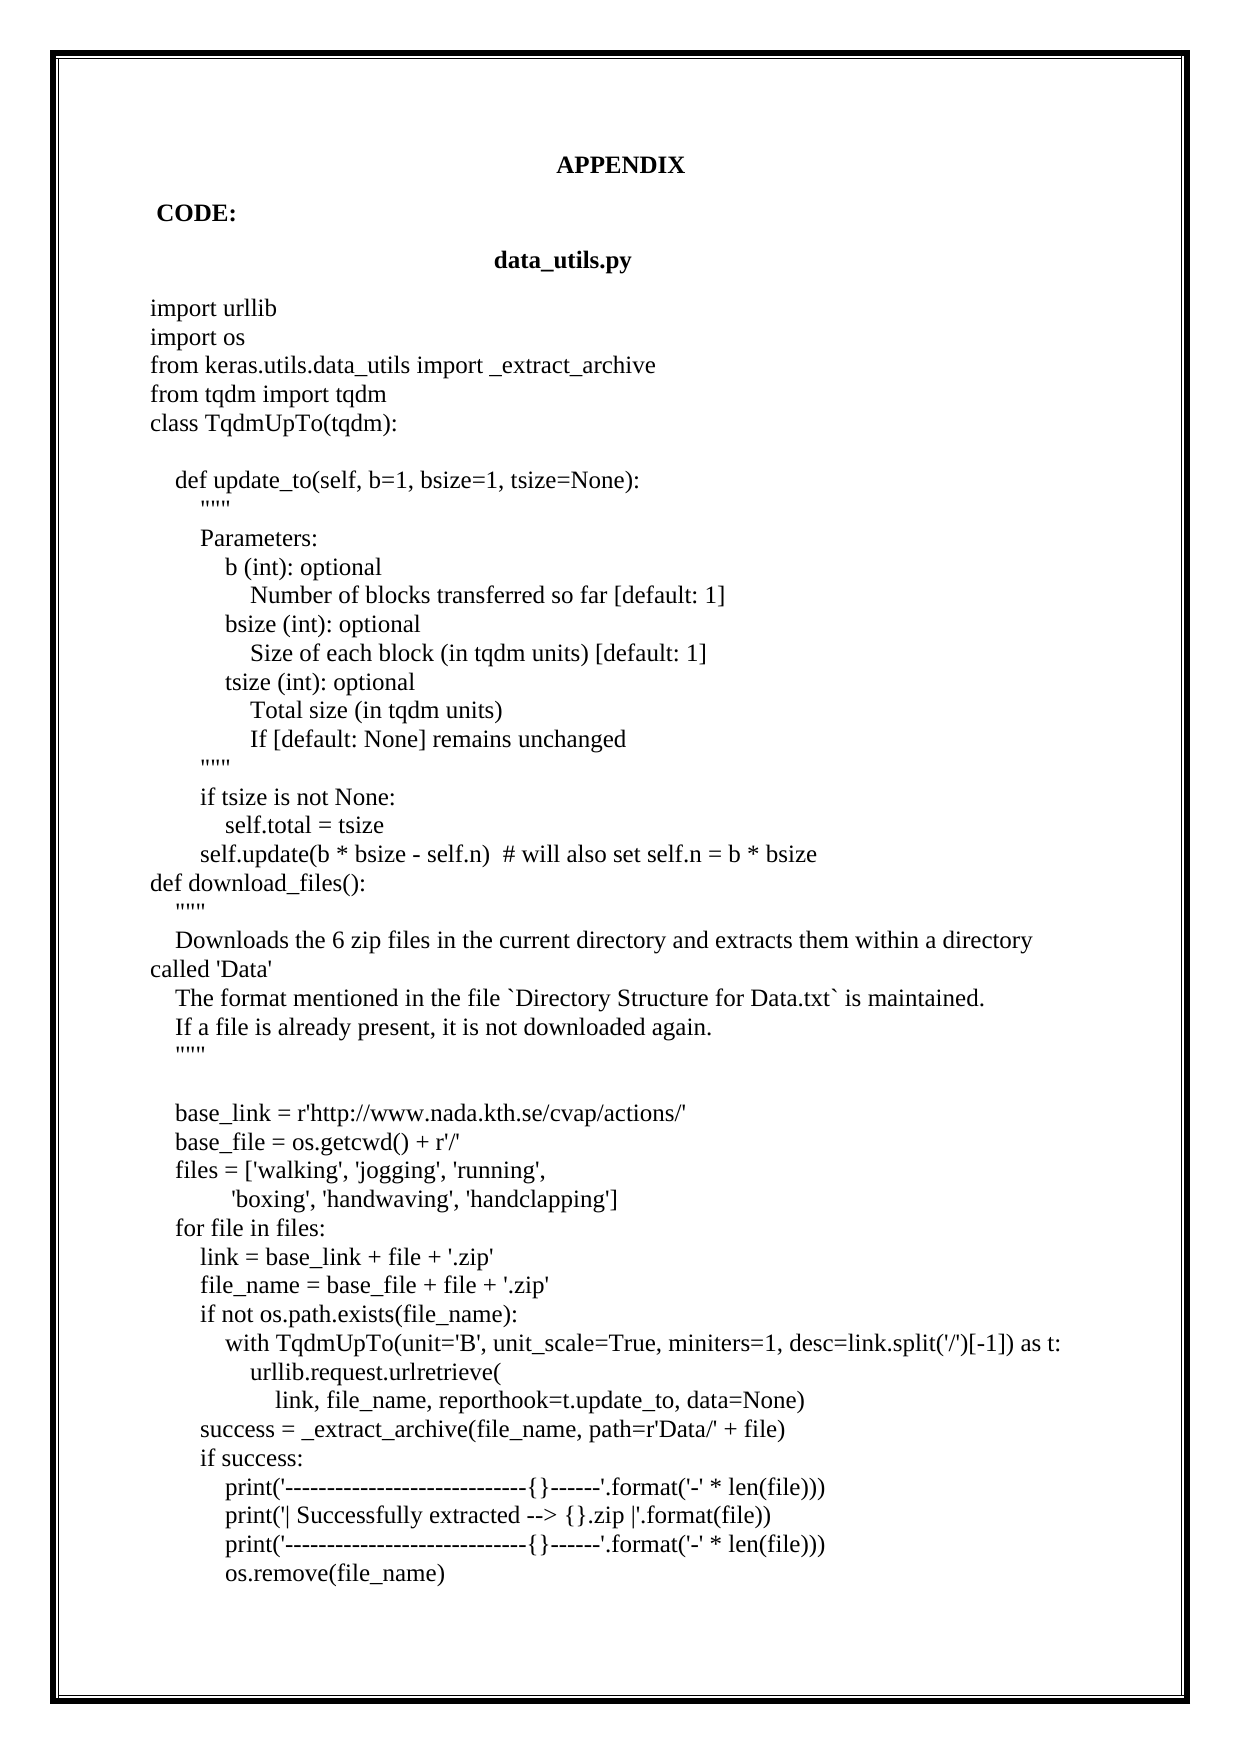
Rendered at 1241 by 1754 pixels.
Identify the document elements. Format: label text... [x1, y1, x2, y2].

text if success: [150, 1443, 1090, 1472]
text self.total = tsize [150, 811, 1090, 839]
text If [default: None] remains unchanged [150, 724, 1090, 753]
text files = ['walking', 'jogging', 'running', [150, 1156, 1090, 1184]
text 'boxing', 'handwaving', 'handclapping'] [150, 1184, 1090, 1213]
text for file in files: [150, 1213, 1090, 1242]
text class TqdmUpTo(tqdm): [150, 408, 1090, 437]
text bsize (int): optional [150, 609, 1090, 638]
text from keras.utils.data_utils import _extract_archive [150, 351, 1090, 379]
text if not os.path.exists(file_name): [150, 1299, 1090, 1328]
text success = _extract_archive(file_name, path=r'Data/' + file) [150, 1414, 1090, 1443]
text Downloads the 6 zip files in the current directory and extracts them within a directory called 'Data' [150, 926, 1090, 983]
text """ [150, 753, 1090, 782]
text Total size (in tqdm units) [150, 696, 1090, 724]
text base_link = r'http://www.nada.kth.se/cvap/actions/' [150, 1098, 1090, 1127]
text os.remove(file_name) [150, 1558, 1090, 1587]
text b (int): optional [150, 552, 1090, 581]
text base_file = os.getcwd() + r'/' [150, 1127, 1090, 1156]
text print('-----------------------------{}------'.format('-' * len(file))) [150, 1472, 1090, 1501]
text Size of each block (in tqdm units) [default: 1] [150, 638, 1090, 667]
text urllib.request.urlretrieve( [150, 1357, 1090, 1386]
text from tqdm import tqdm [150, 379, 1090, 408]
text link = base_link + file + '.zip' [150, 1242, 1090, 1271]
text self.update(b * bsize - self.n) # will also set self.n = b * bsize [150, 839, 1090, 868]
text Number of blocks transferred so far [default: 1] [150, 581, 1090, 609]
text def download_files(): [150, 868, 1090, 897]
text The format mentioned in the file `Directory Structure for Data.txt` is maintained. [150, 983, 1090, 1012]
text with TqdmUpTo(unit='B', unit_scale=True, miniters=1, desc=link.split('/')[-1]) as t: [150, 1328, 1090, 1357]
text link, file_name, reporthook=t.update_to, data=None) [150, 1386, 1090, 1414]
text import os [150, 322, 1090, 351]
text tsize (int): optional [150, 667, 1090, 696]
text """ [150, 1041, 1090, 1069]
text Parameters: [150, 523, 1090, 552]
text print('| Successfully extracted --> {}.zip |'.format(file)) [150, 1501, 1090, 1529]
text """ [150, 897, 1090, 926]
text file_name = base_file + file + '.zip' [150, 1271, 1090, 1299]
text CODE: [150, 198, 1090, 226]
text def update_to(self, b=1, bsize=1, tsize=None): [150, 466, 1090, 494]
text if tsize is not None: [150, 782, 1090, 811]
text """ [150, 494, 1090, 523]
text APPENDIX [150, 150, 1090, 179]
text print('-----------------------------{}------'.format('-' * len(file))) [150, 1529, 1090, 1558]
text import urllib [150, 293, 1090, 322]
text data_utils.py [150, 245, 1090, 274]
text If a file is already present, it is not downloaded again. [150, 1012, 1090, 1041]
